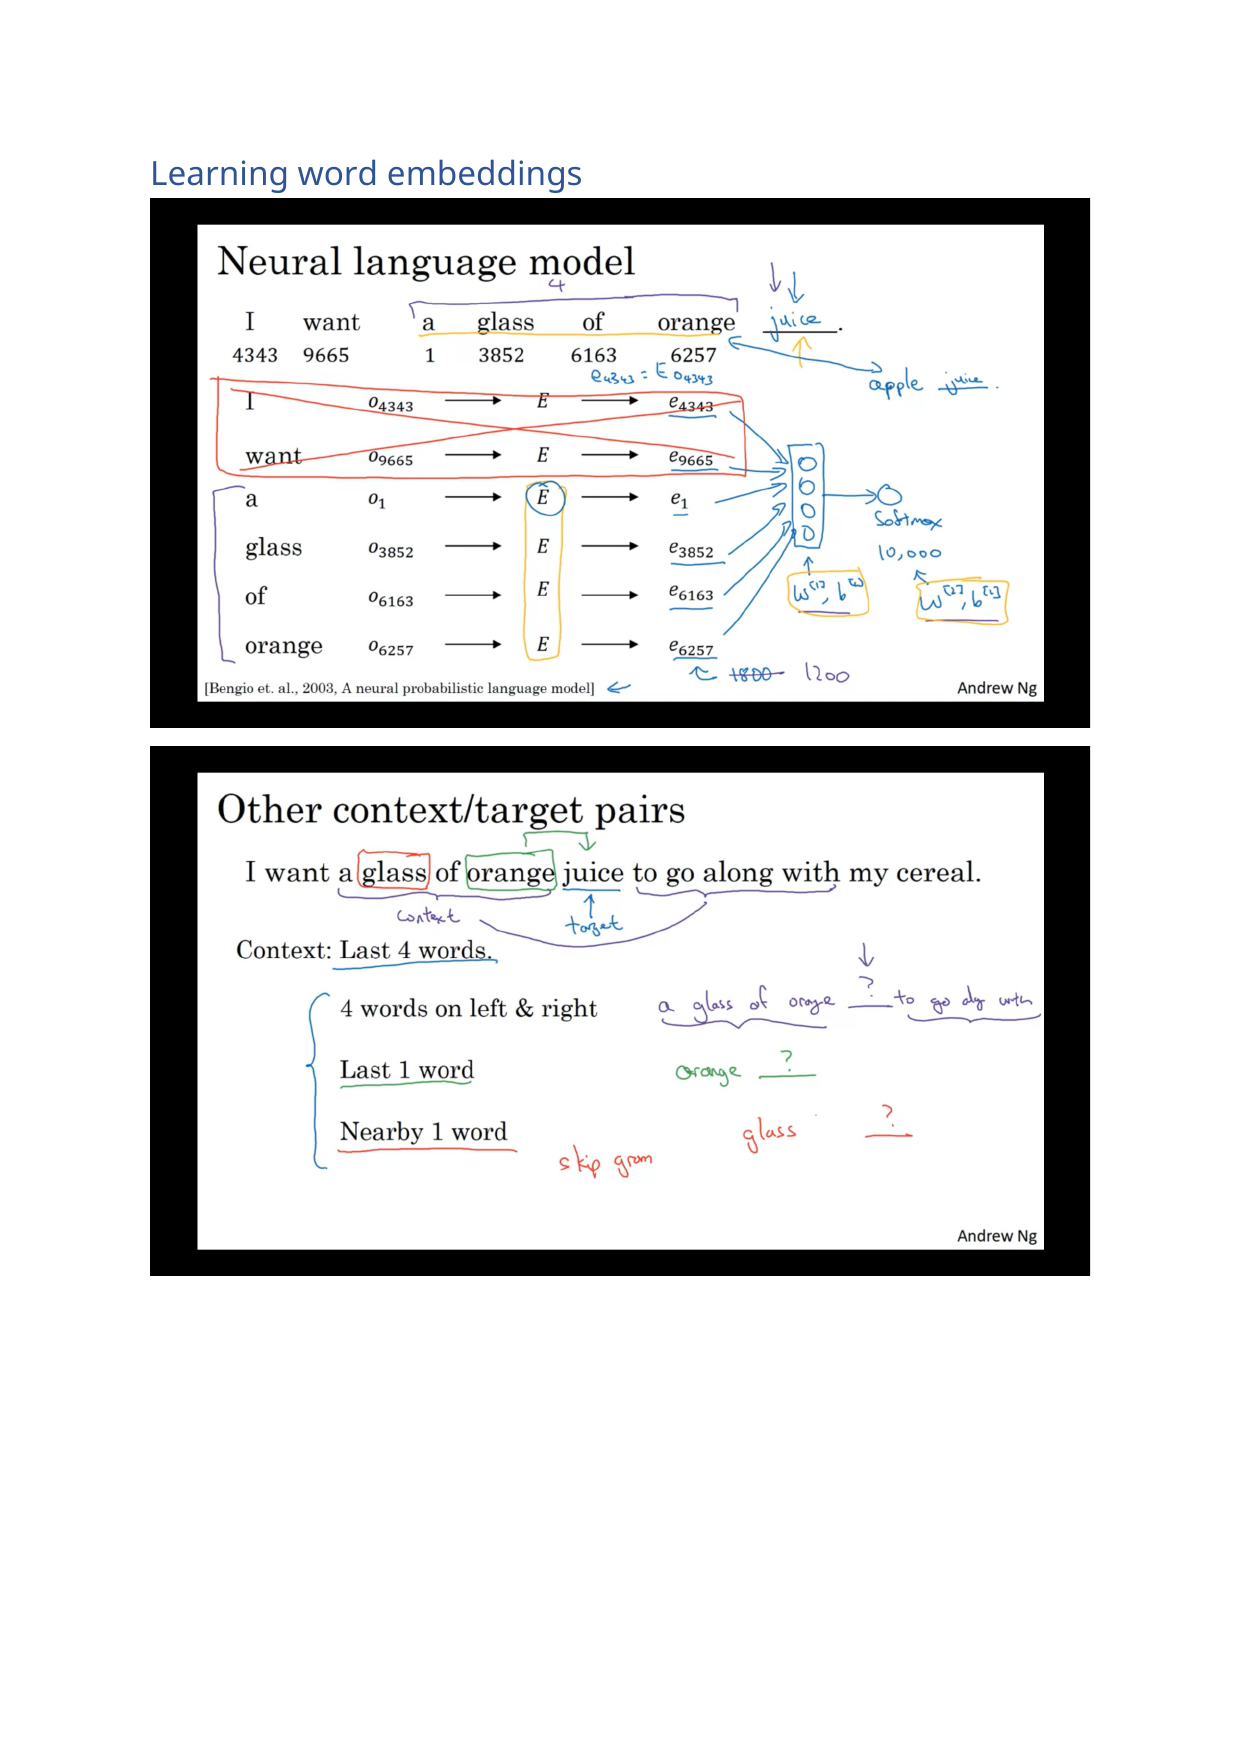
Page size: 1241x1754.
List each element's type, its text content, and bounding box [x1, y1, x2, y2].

subtitle Learning word embeddings [150, 150, 1090, 195]
picture [150, 746, 1091, 1276]
picture [150, 198, 1091, 728]
